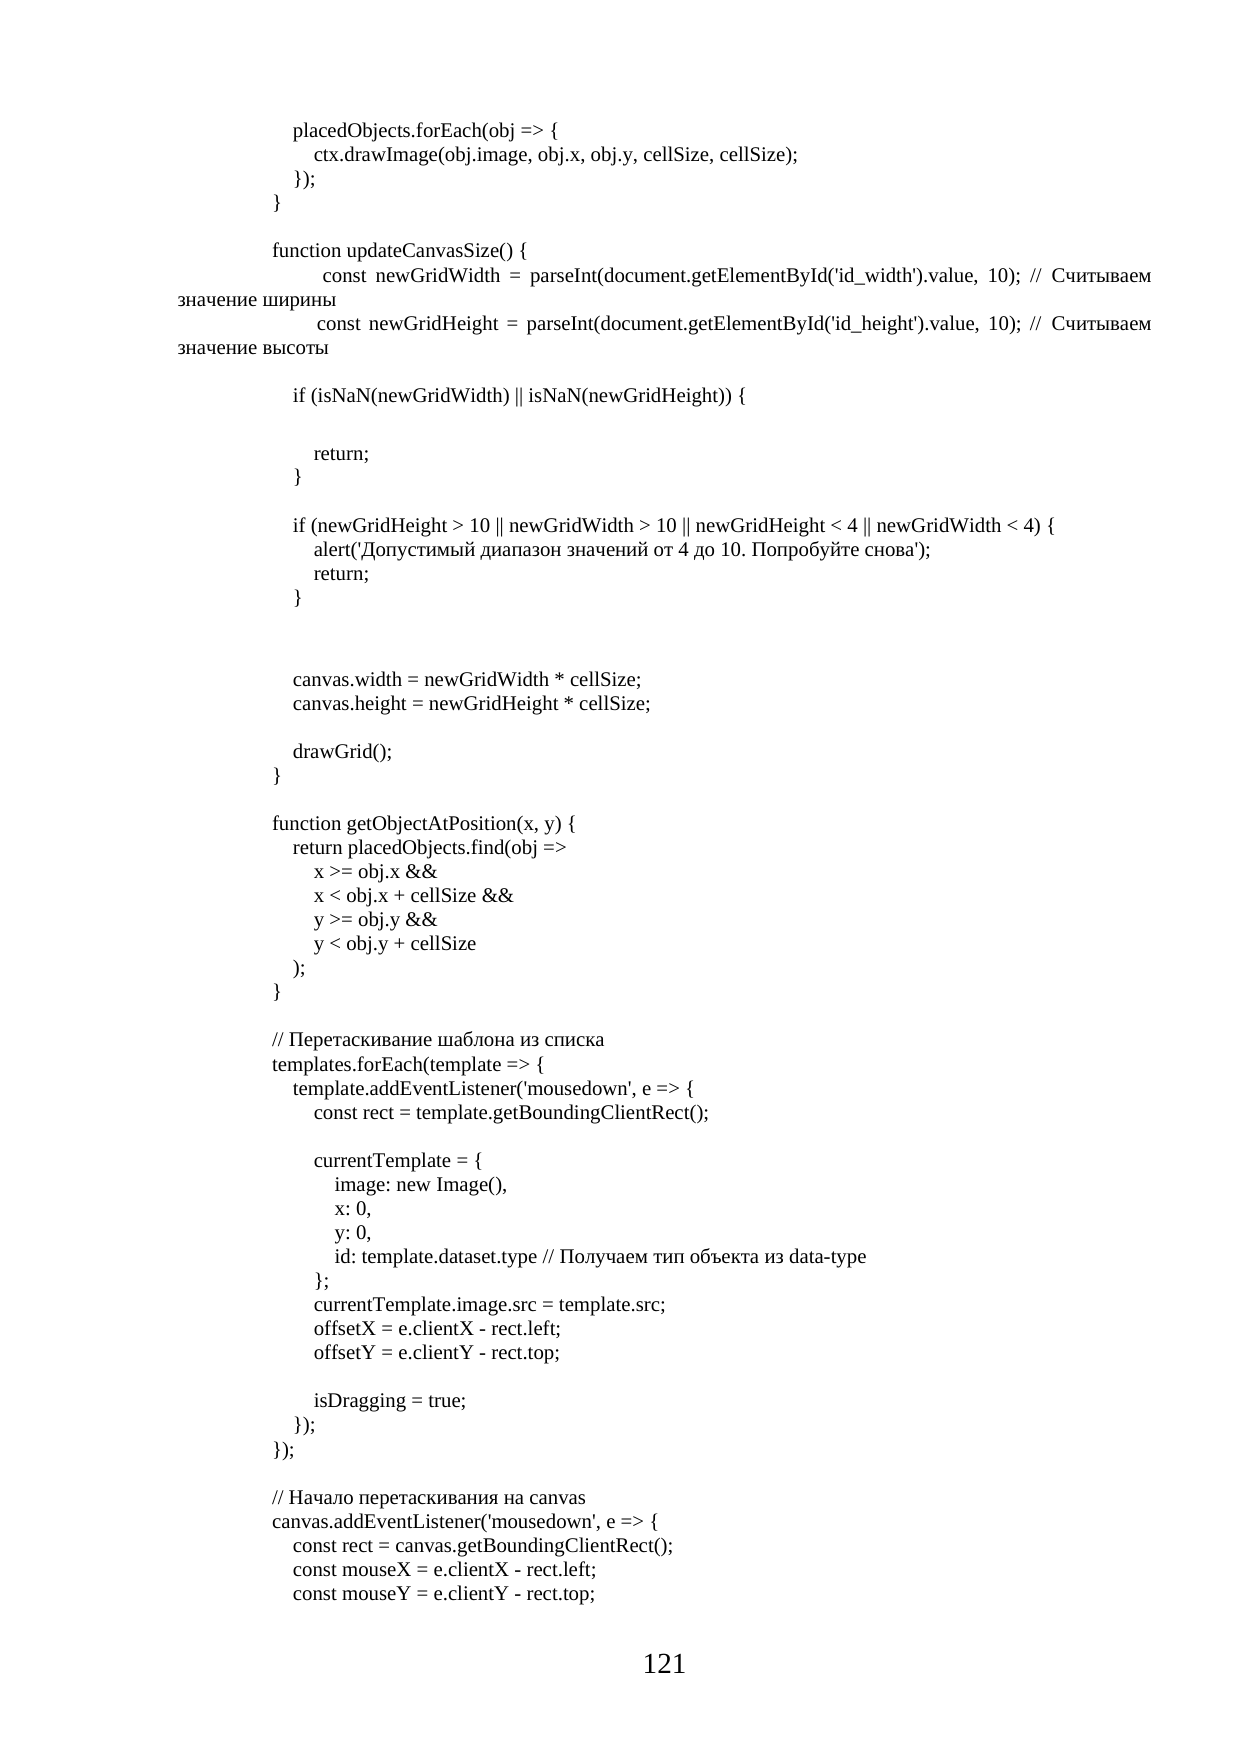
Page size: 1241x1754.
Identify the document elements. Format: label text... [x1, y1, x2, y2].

text } [177, 464, 1152, 488]
text }); [177, 1412, 1152, 1436]
text templates.forEach(template => { [177, 1051, 1152, 1076]
text }); [177, 166, 1152, 190]
text y < obj.y + cellSize [177, 931, 1152, 955]
text drawGrid(); [177, 739, 1152, 763]
text id: template.dataset.type // Получаем тип объекта из data-type [177, 1244, 1152, 1268]
text ); [177, 955, 1152, 979]
text x >= obj.x && [177, 859, 1152, 883]
text image: new Image(), [177, 1172, 1152, 1196]
text return; [177, 561, 1152, 585]
text const rect = canvas.getBoundingClientRect(); [177, 1533, 1152, 1557]
text y >= obj.y && [177, 907, 1152, 931]
text ctx.drawImage(obj.image, obj.x, obj.y, cellSize, cellSize); [177, 142, 1152, 166]
text const rect = template.getBoundingClientRect(); [177, 1099, 1152, 1124]
text alert('Допустимый диапазон значений от 4 до 10. Попробуйте снова'); [177, 537, 1152, 561]
text }); [177, 1436, 1152, 1461]
text offsetY = e.clientY - rect.top; [177, 1340, 1152, 1364]
text const newGridWidth = parseInt(document.getElementById('id_width').value, 10); // Считываем значение ширины [177, 262, 1152, 311]
text } [177, 763, 1152, 787]
text isDragging = true; [177, 1388, 1152, 1412]
text canvas.width = newGridWidth * cellSize; [177, 666, 1152, 691]
text return placedObjects.find(obj => [177, 835, 1152, 859]
text x < obj.x + cellSize && [177, 883, 1152, 907]
text if (newGridHeight > 10 || newGridWidth > 10 || newGridHeight < 4 || newGridWidth < 4) { [177, 513, 1152, 537]
text currentTemplate.image.src = template.src; [177, 1292, 1152, 1316]
text canvas.addEventListener('mousedown', e => { [177, 1509, 1152, 1533]
text const newGridHeight = parseInt(document.getElementById('id_height').value, 10); // Считываем значение высоты [177, 311, 1152, 359]
text currentTemplate = { [177, 1148, 1152, 1172]
text y: 0, [177, 1220, 1152, 1244]
text template.addEventListener('mousedown', e => { [177, 1076, 1152, 1099]
text function updateCanvasSize() { [177, 238, 1152, 262]
text const mouseY = e.clientY - rect.top; [177, 1581, 1152, 1605]
text offsetX = e.clientX - rect.left; [177, 1316, 1152, 1340]
text } [177, 979, 1152, 1003]
text } [177, 585, 1152, 609]
text return; [177, 440, 1152, 464]
text const mouseX = e.clientX - rect.left; [177, 1557, 1152, 1581]
text // Перетаскивание шаблона из списка [177, 1027, 1152, 1051]
text if (isNaN(newGridWidth) || isNaN(newGridHeight)) { [177, 383, 1152, 407]
text x: 0, [177, 1196, 1152, 1220]
text } [177, 190, 1152, 214]
text // Начало перетаскивания на canvas [177, 1484, 1152, 1509]
text canvas.height = newGridHeight * cellSize; [177, 691, 1152, 714]
text function getObjectAtPosition(x, y) { [177, 811, 1152, 835]
text placedObjects.forEach(obj => { [177, 118, 1152, 142]
text }; [177, 1268, 1152, 1292]
